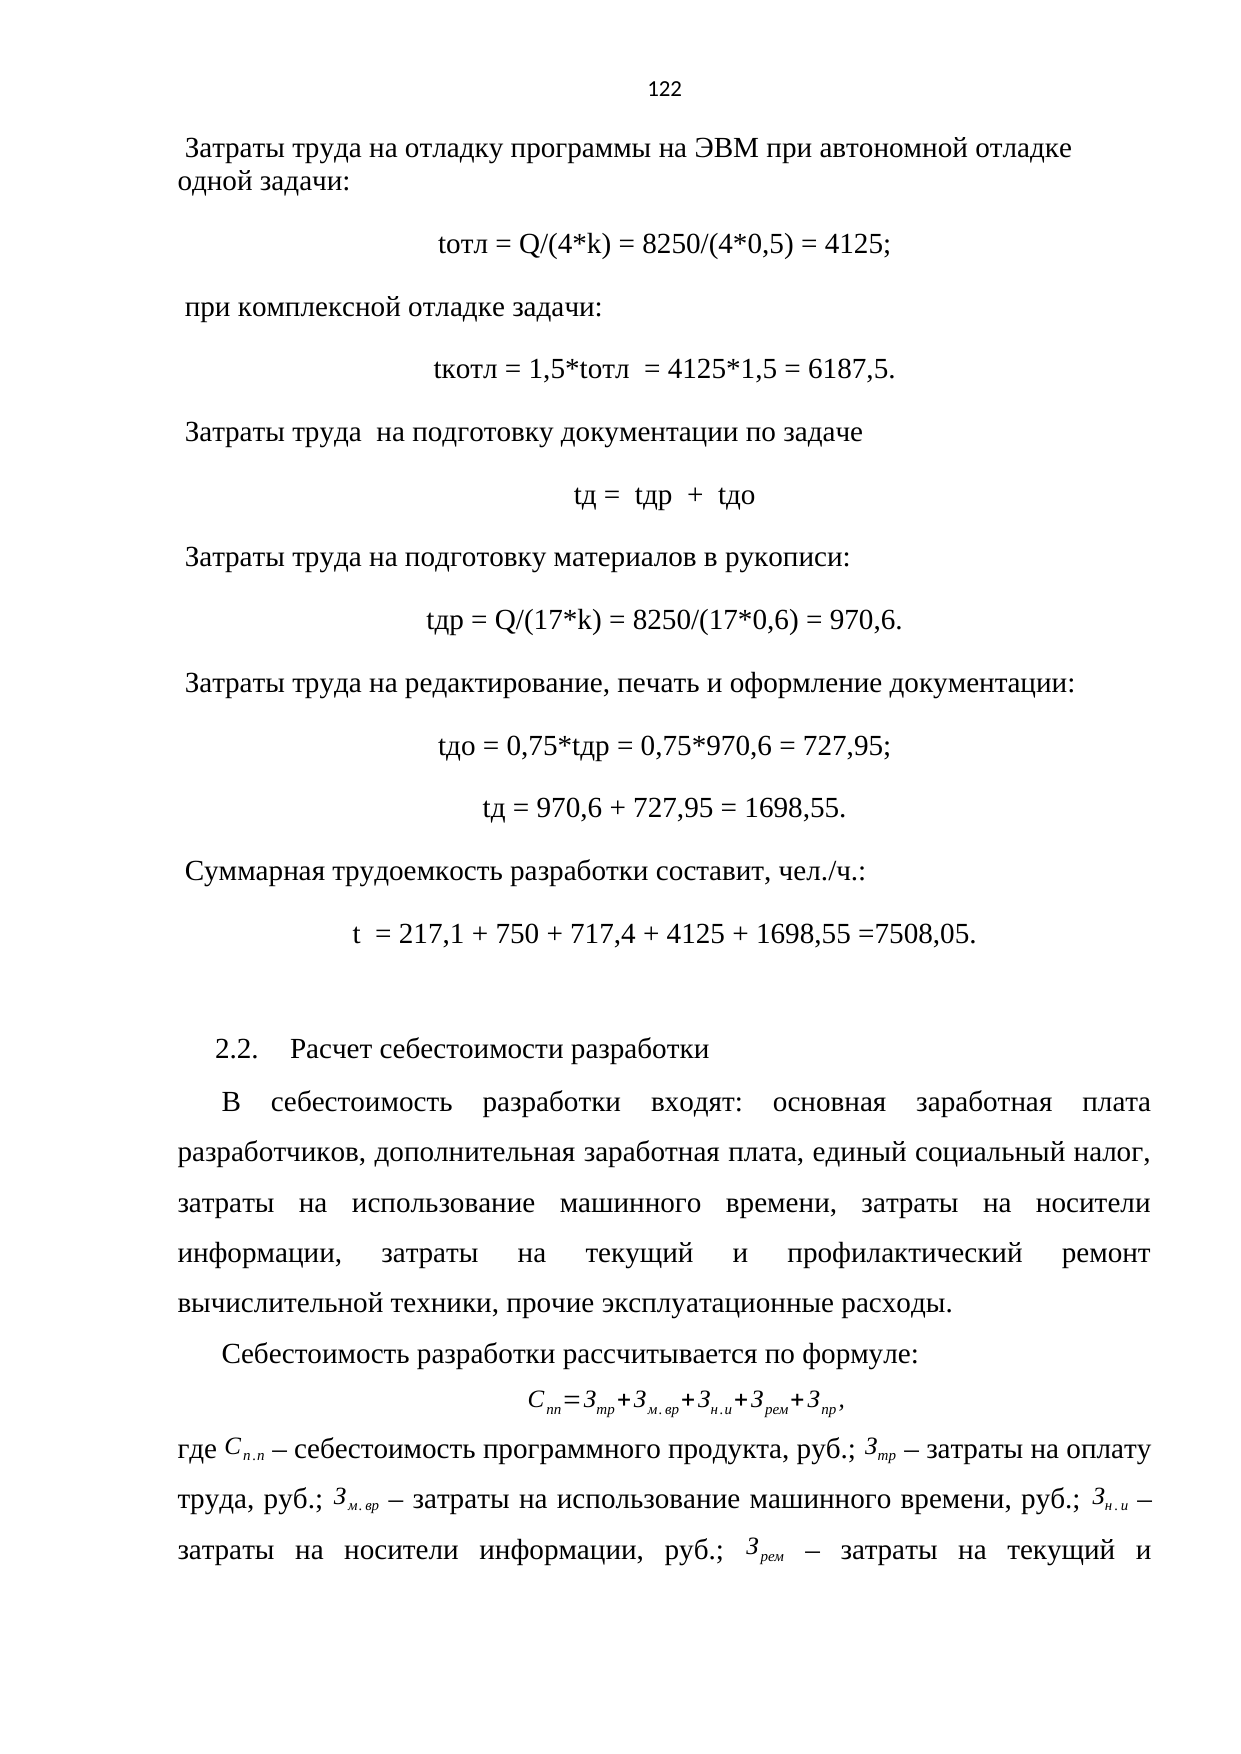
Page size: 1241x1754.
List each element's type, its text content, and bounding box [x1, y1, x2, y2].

text Затраты труда на подготовку документации по задаче [177, 414, 1152, 448]
text Себестоимость разработки рассчитывается по формуле: [177, 1336, 1152, 1369]
text tдо = 0,75*tдр = 0,75*970,6 = 727,95; [177, 728, 1152, 761]
text tд = tдр + tдо [177, 477, 1152, 510]
text tдр = Q/(17*k) = 8250/(17*0,6) = 970,6. [177, 602, 1152, 636]
text Затраты труда на отладку программы на ЭВМ при автономной отладке одной задачи: [177, 130, 1152, 197]
text tкотл = 1,5*tотл = 4125*1,5 = 6187,5. [177, 351, 1152, 385]
text tотл = Q/(4*k) = 8250/(4*0,5) = 4125; [177, 226, 1152, 259]
text t = 217,1 + 750 + 717,4 + 4125 + 1698,55 =7508,05. [177, 916, 1152, 949]
text Затраты труда на подготовку материалов в рукописи: [177, 539, 1152, 573]
text Суммарная трудоемкость разработки составит, чел./ч.: [177, 853, 1152, 887]
text tд = 970,6 + 727,95 = 1698,55. [177, 790, 1152, 824]
text В себестоимость разработки входят: основная заработная плата разработчиков, дополнительная заработная плата, единый социальный налог, затраты на использование машинного времени, затраты на носители информации, затраты на текущий и профилактический ремонт вычислительной техники, прочие эксплуатационные расходы. [177, 1084, 1152, 1319]
list Расчет себестоимости разработки [215, 1031, 1152, 1065]
text Затраты труда на редактирование, печать и оформление документации: [177, 665, 1152, 698]
text при комплексной отладке задачи: [177, 289, 1152, 322]
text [177, 1431, 1152, 1566]
